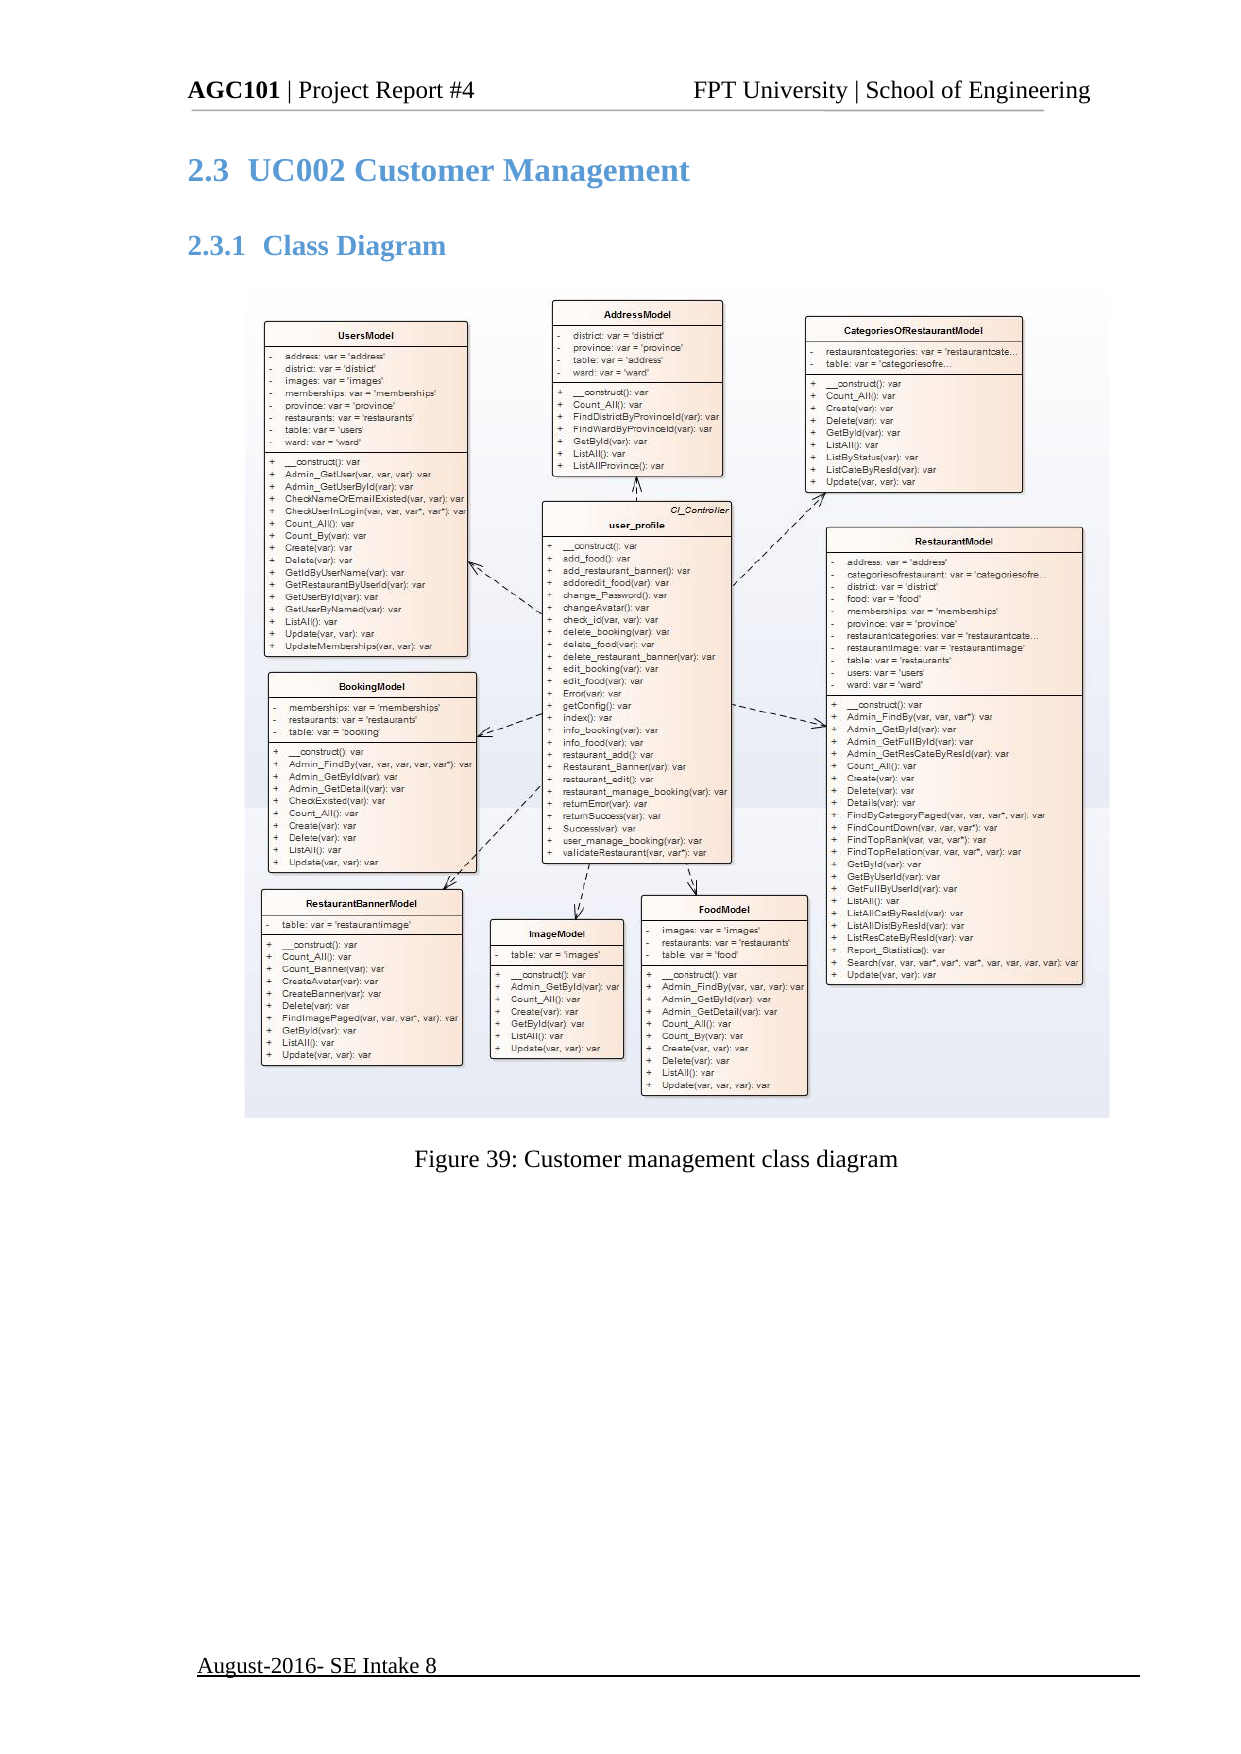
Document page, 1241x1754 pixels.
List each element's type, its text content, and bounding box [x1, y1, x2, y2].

subtitle Class Diagram [187, 228, 1120, 262]
subtitle UC002 Customer Management [187, 150, 1120, 188]
text Figure 39: Customer management class diagram [192, 1144, 1120, 1173]
picture [244, 291, 1110, 1118]
